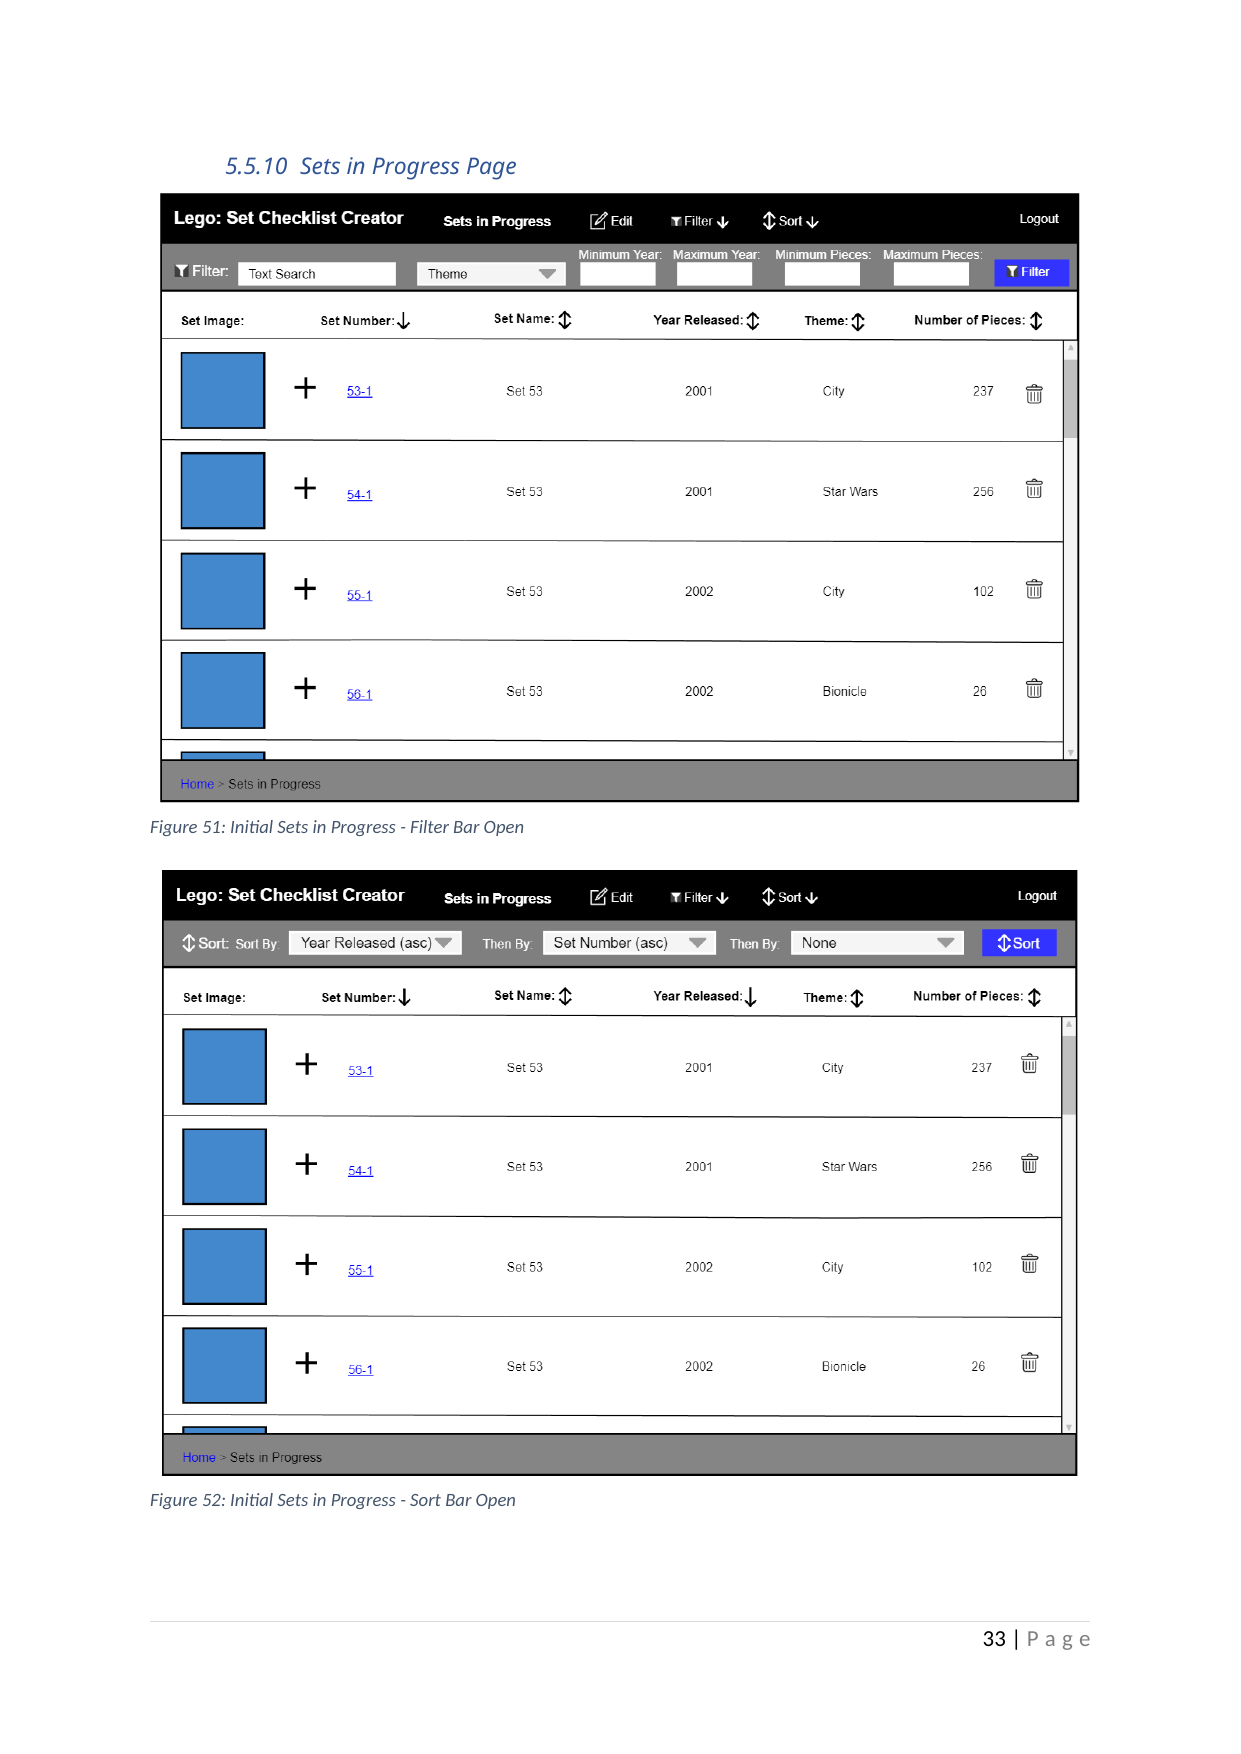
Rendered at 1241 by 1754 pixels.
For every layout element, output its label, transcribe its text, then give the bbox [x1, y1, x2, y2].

subtitle Sets in Progress Page [225, 150, 1090, 181]
picture [150, 858, 1091, 1487]
picture [150, 183, 1091, 813]
